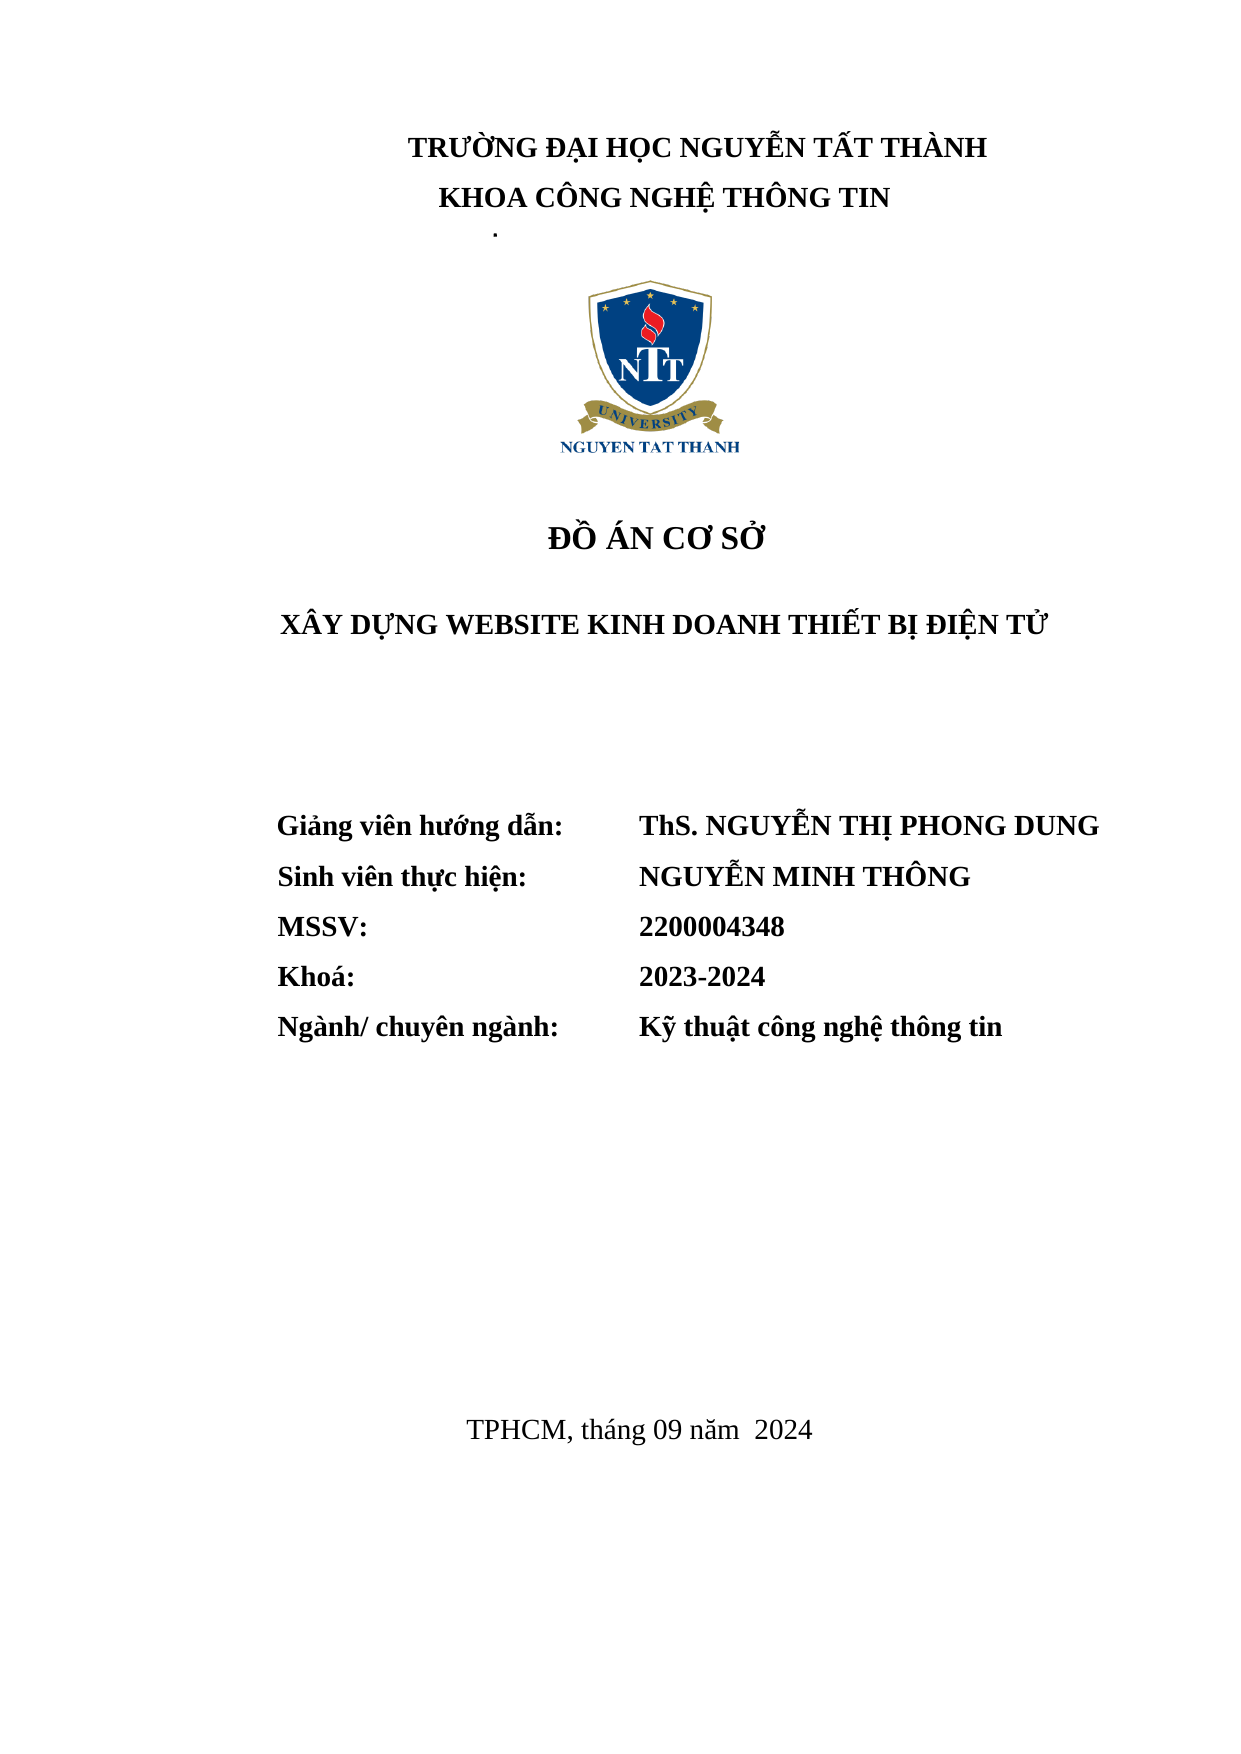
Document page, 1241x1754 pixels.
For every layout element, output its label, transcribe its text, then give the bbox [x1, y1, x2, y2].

text Giảng viên hướng dẫn: ThS. NGUYỄN THỊ PHONG DUNG [189, 808, 1110, 842]
text Khoá: 2023-2024 [248, 959, 1110, 993]
text MSSV: 2200004348 [248, 909, 1110, 942]
text ĐỒ ÁN CƠ SỞ [489, 518, 1110, 557]
picture [560, 280, 740, 453]
text Ngành/ chuyên ngành: Kỹ thuật công nghệ thông tin [248, 1009, 1110, 1043]
text TRƯỜNG ĐẠI HỌC NGUYỄN TẤT THÀNH [189, 130, 1110, 163]
text Sinh viên thực hiện: NGUYỄN MINH THÔNG [248, 859, 1110, 892]
text XÂY DỰNG WEBSITE KINH DOANH THIẾT BỊ ĐIỆN TỬ [189, 607, 1110, 641]
text KHOA CÔNG NGHỆ THÔNG TIN [189, 180, 1110, 214]
text TPHCM, tháng 09 năm 2024 [189, 1412, 1110, 1446]
